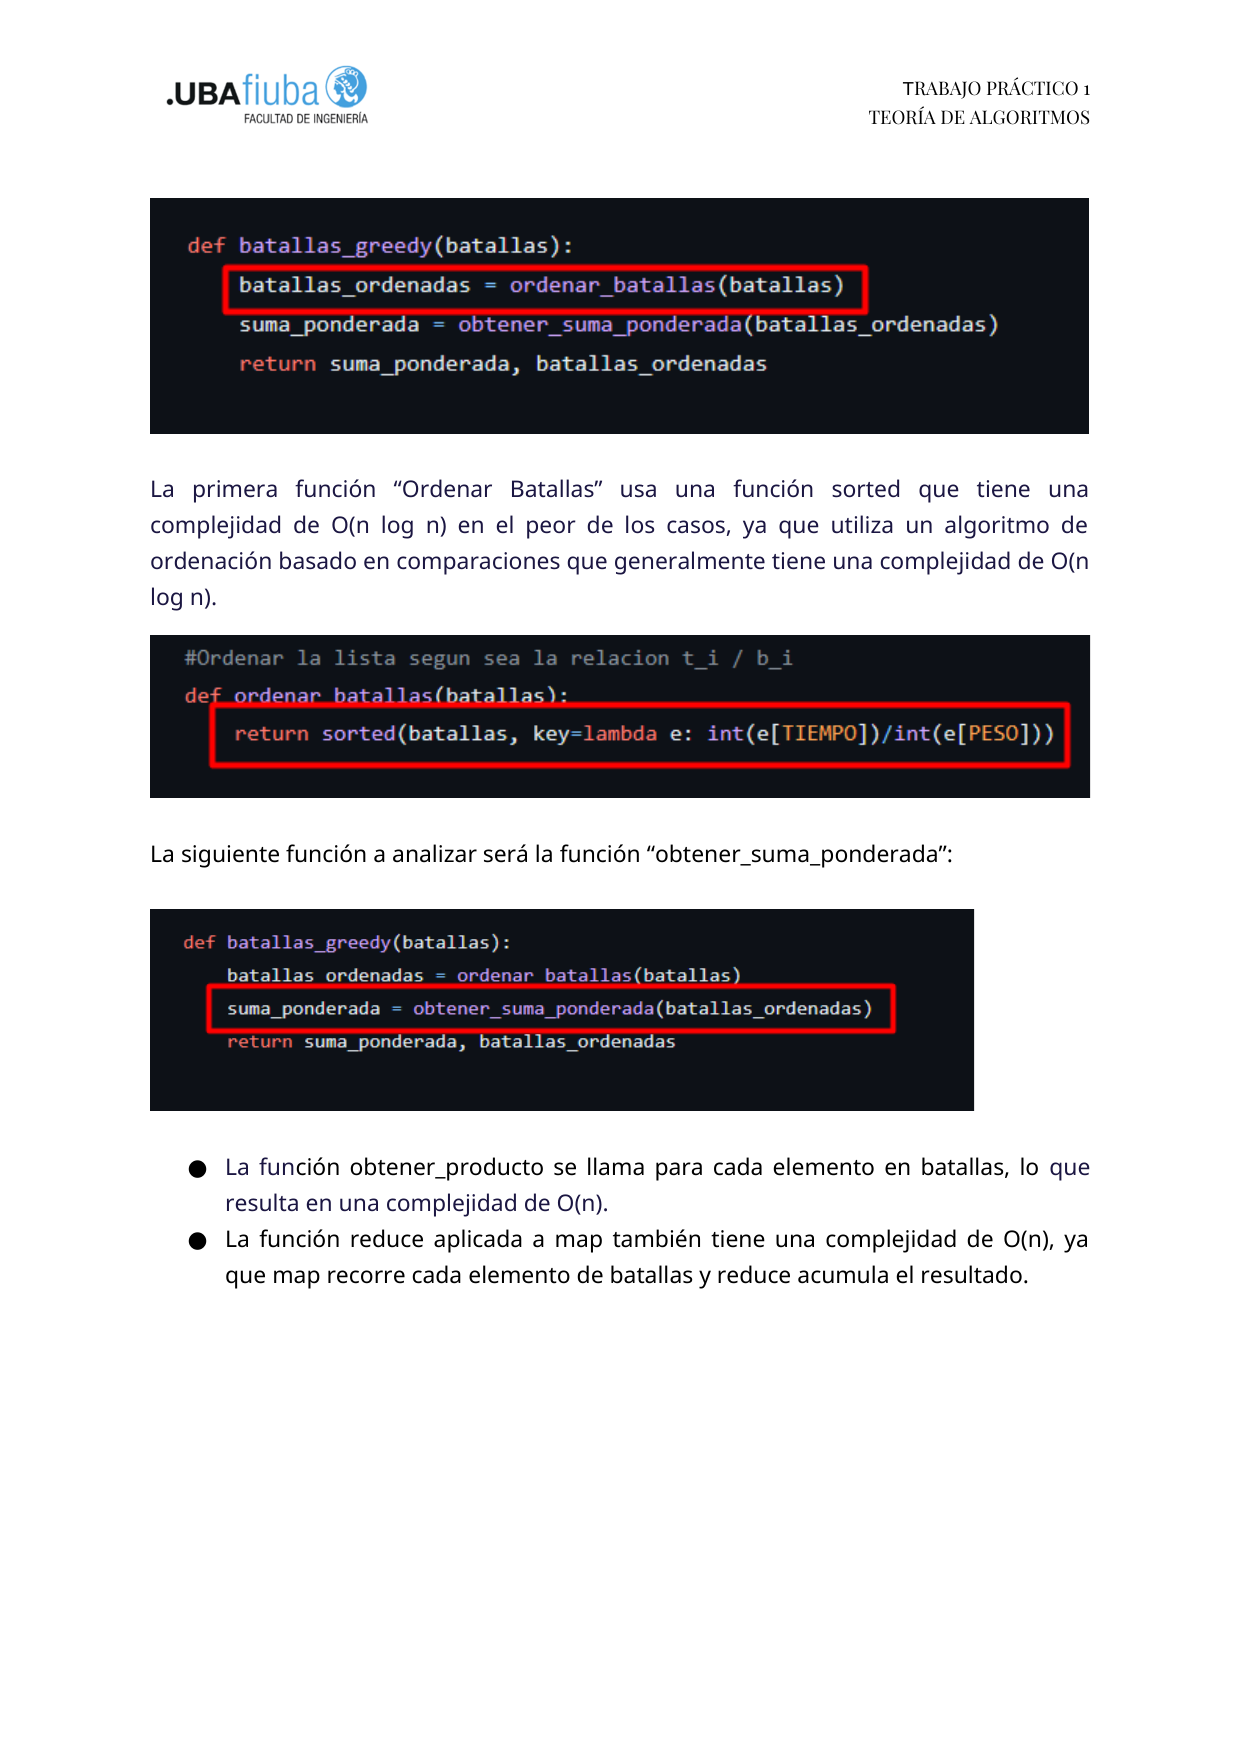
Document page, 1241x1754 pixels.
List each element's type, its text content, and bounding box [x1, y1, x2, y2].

picture [150, 909, 975, 1111]
list La función reduce aplicada a map también tiene una complejidad de O(n), ya que map recorre cada elemento de batallas y reduce acumula el resultado. [187, 1223, 1090, 1290]
text La siguiente función a analizar será la función “obtener_suma_ponderada”: [150, 838, 1090, 869]
picture [150, 635, 1091, 798]
picture [150, 198, 1089, 434]
text La primera función “Ordenar Batallas” usa una función sorted que tiene una complejidad de O(n log n) en el peor de los casos, ya que utiliza un algoritmo de ordenación basado en comparaciones que generalmente tiene una complejidad de O(n log n). [150, 473, 1090, 612]
list La función obtener_producto se llama para cada elemento en batallas, lo que resulta en una complejidad de O(n). [187, 1151, 1090, 1218]
picture [150, 50, 382, 132]
